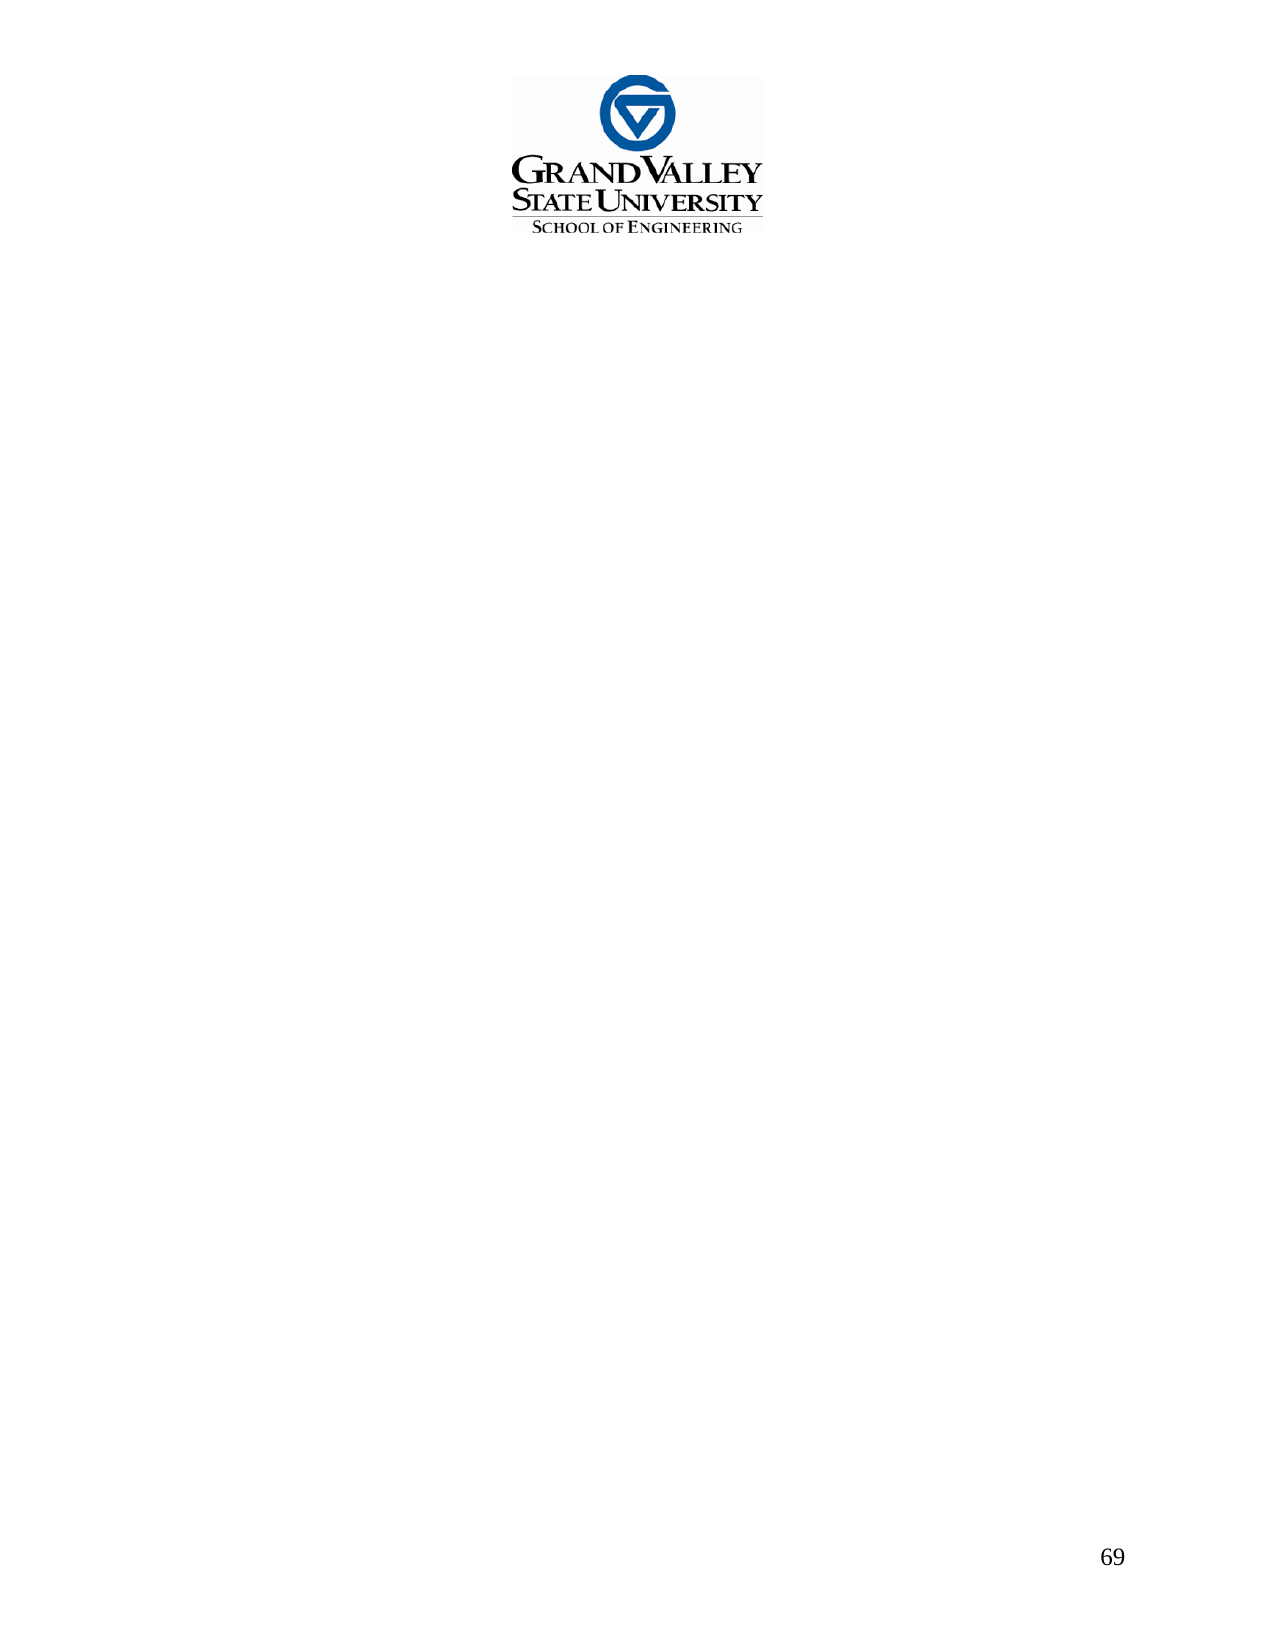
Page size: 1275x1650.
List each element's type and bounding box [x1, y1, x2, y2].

picture [512, 75, 763, 233]
